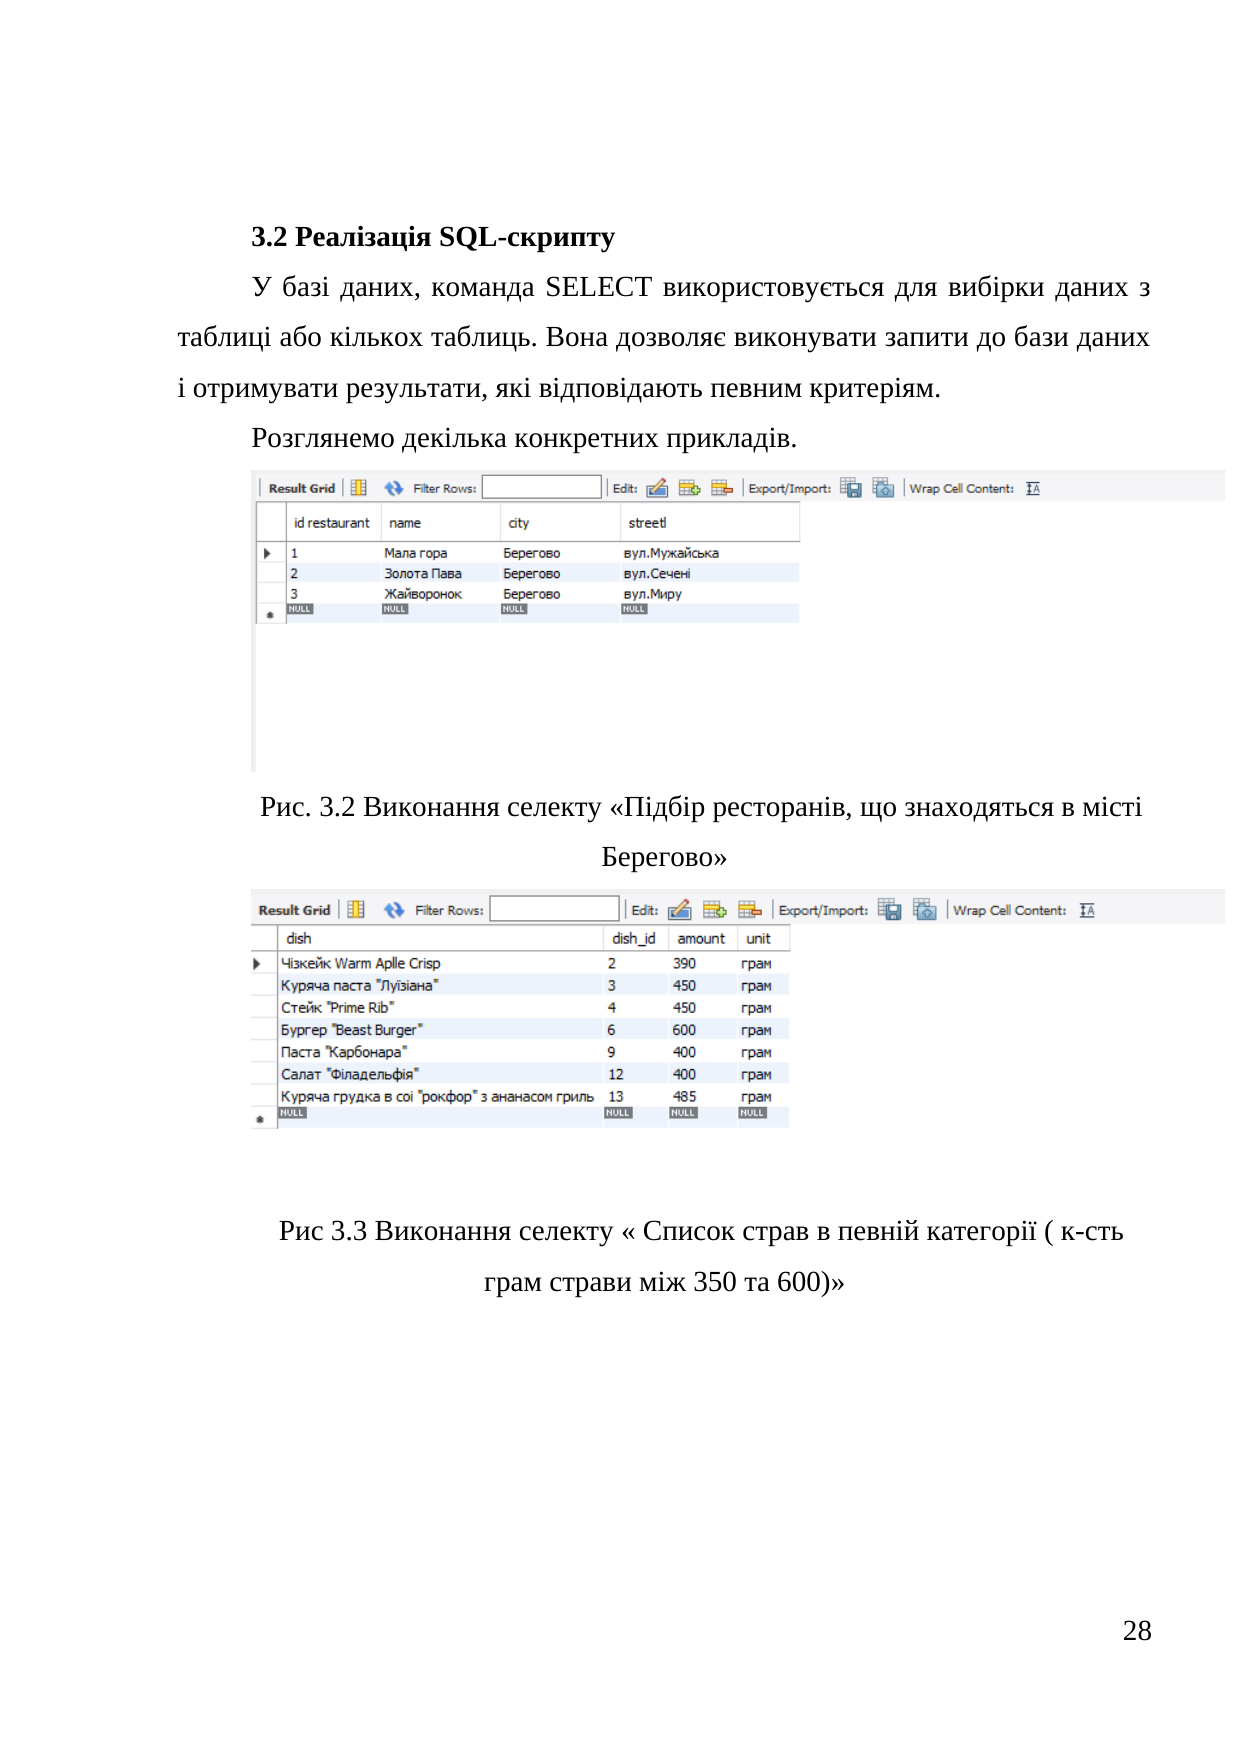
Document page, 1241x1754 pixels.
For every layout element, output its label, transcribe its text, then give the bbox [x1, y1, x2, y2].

text 3.2 Реалізація SQL-скрипту [177, 219, 1152, 252]
text Рис. 3.2 Виконання селекту «Підбір ресторанів, що знаходяться в місті Берегово» [177, 789, 1152, 872]
picture [251, 470, 1226, 772]
text Рис 3.3 Виконання селекту « Список страв в певній категорії ( к-сть грам страви між 350 та 600)» [177, 1213, 1152, 1297]
text У базі даних, команда SELECT використовується для вибірки даних з таблиці або кількох таблиць. Вона дозволяє виконувати запити до бази даних і отримувати результати, які відповідають певним критеріям. [177, 269, 1152, 403]
picture [251, 889, 1226, 1197]
text Розглянемо декілька конкретних прикладів. [177, 420, 1152, 453]
